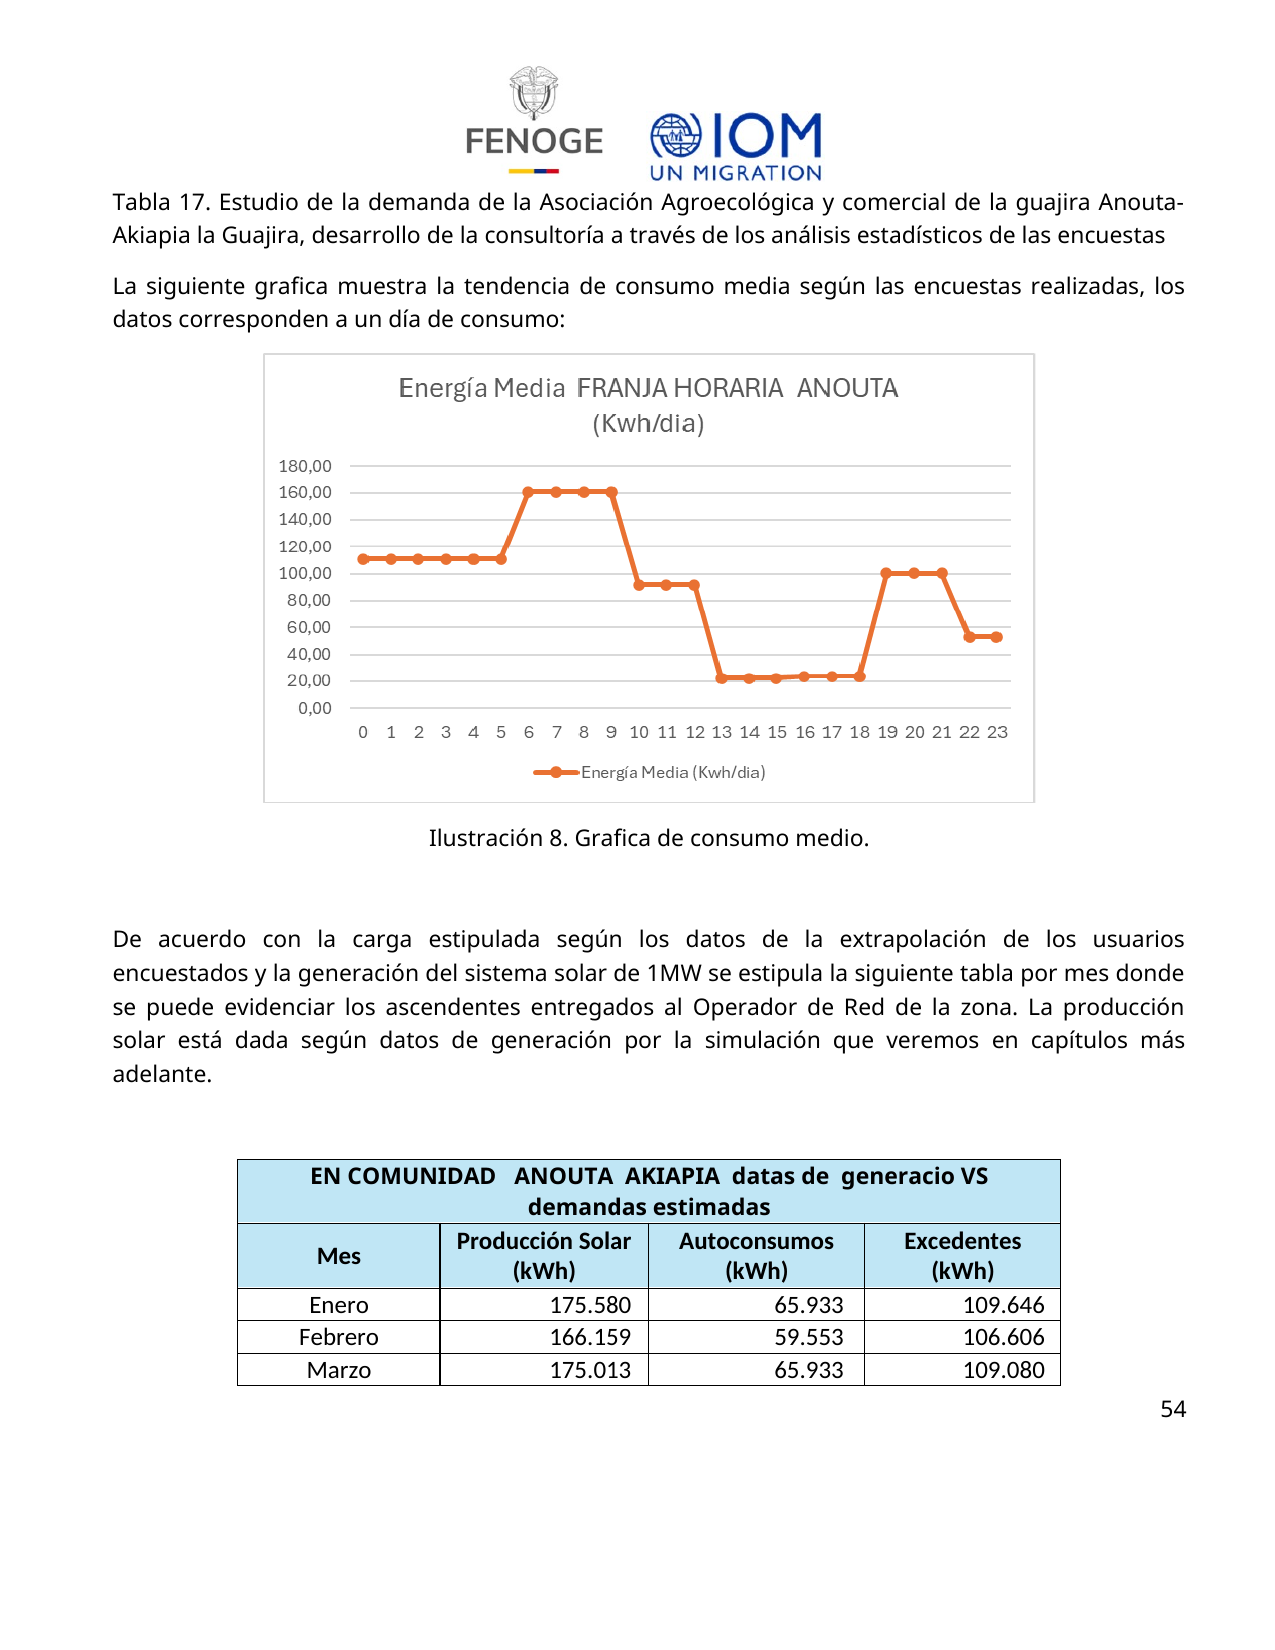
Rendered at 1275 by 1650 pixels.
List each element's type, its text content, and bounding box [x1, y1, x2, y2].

table_cell Febrero [238, 1321, 439, 1352]
picture [646, 111, 825, 182]
text De acuerdo con la carga estipulada según los datos de la extrapolación de los usuarios encuestados y la generación del sistema solar de 1MW se estipula la siguiente tabla por mes donde se puede evidenciar los ascendentes entregados al Operador de Red de la zona. La producción solar está dada según datos de generación por la simulación que veremos en capítulos más adelante. [112, 923, 1186, 1089]
text La siguiente grafica muestra la tendencia de consumo media según las encuestas realizadas, los datos corresponden a un día de consumo: [112, 269, 1186, 334]
table_cell Autoconsumos (kWh) [649, 1224, 864, 1287]
table_cell Mes [238, 1224, 439, 1287]
table_cell 175.013 [441, 1354, 648, 1385]
text Ilustración 8. Grafica de consumo medio. [112, 822, 1186, 853]
table_cell Enero [238, 1289, 439, 1320]
table_cell 65.933 [649, 1289, 864, 1320]
picture [450, 60, 622, 179]
table_cell 175.580 [441, 1289, 648, 1320]
table_cell 109.080 [865, 1354, 1060, 1385]
table_cell 106.606 [865, 1321, 1060, 1352]
table_cell 59.553 [649, 1321, 864, 1352]
table_cell 109.646 [865, 1289, 1060, 1320]
table_cell 65.933 [649, 1354, 864, 1385]
table_header EN COMUNIDAD ANOUTA AKIAPIA datas de generacio VS demandas estimadas [238, 1160, 1060, 1222]
table_cell Marzo [238, 1354, 439, 1385]
table_cell Excedentes (kWh) [865, 1224, 1060, 1287]
table_cell 166.159 [441, 1321, 648, 1352]
picture [263, 353, 1036, 803]
table_cell Producción Solar (kWh) [441, 1224, 648, 1287]
